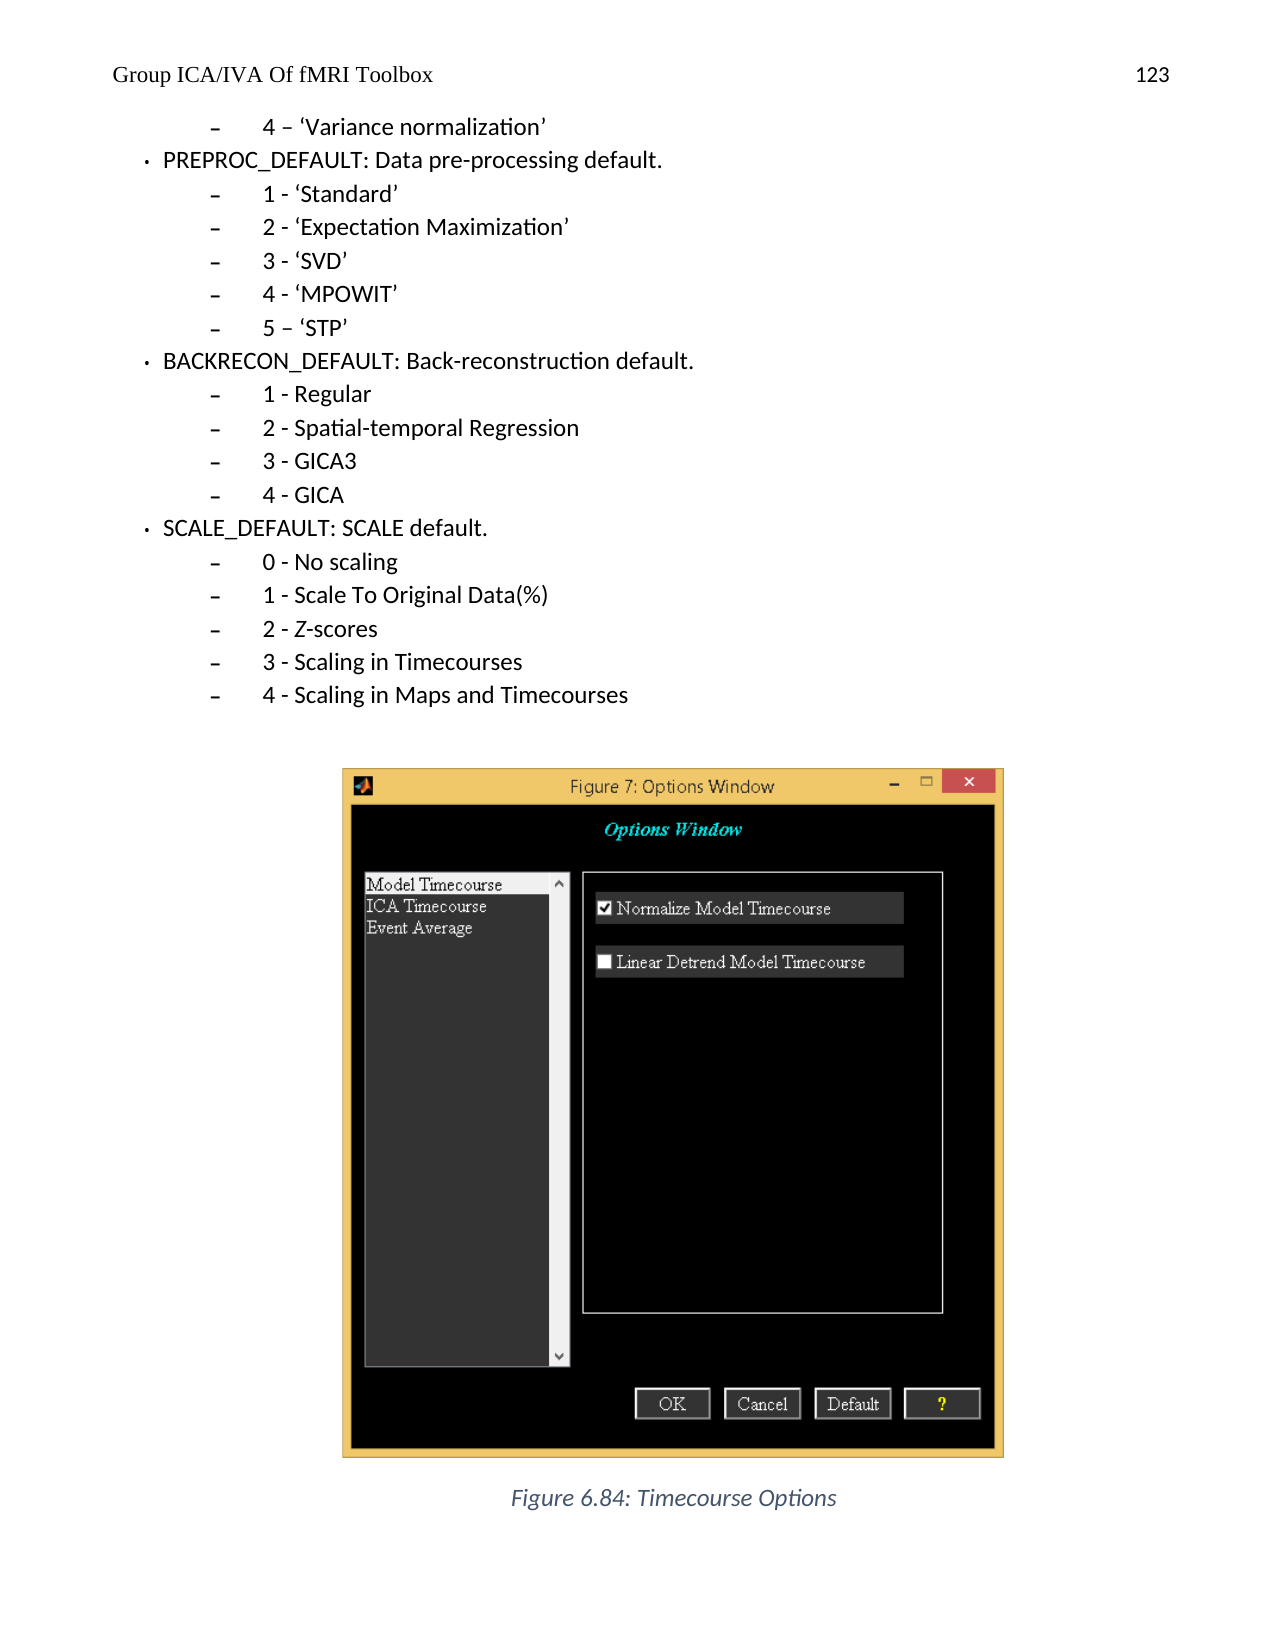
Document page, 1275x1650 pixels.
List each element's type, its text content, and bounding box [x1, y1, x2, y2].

list 0 - No scaling [210, 546, 1233, 576]
list 3 - ‘SVD’ [210, 245, 1233, 275]
list 1 - Scale To Original Data(%) [210, 579, 1233, 610]
list BACKRECON_DEFAULT: Back-reconstruction default. [142, 345, 1233, 376]
list 1 - ‘Standard’ [210, 178, 1233, 208]
list 4 - ‘MPOWIT’ [210, 278, 1233, 309]
list 2 - ‘Expectation Maximization’ [210, 211, 1233, 242]
list 4 - Scaling in Maps and Timecourses [210, 679, 1233, 710]
list 4 - GICA [210, 479, 1233, 509]
list 4 – ‘Variance normalization’ [210, 111, 1233, 142]
list SCALE_DEFAULT: SCALE default. [142, 512, 1233, 543]
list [142, 144, 1233, 175]
picture [342, 768, 1004, 1458]
list 3 - Scaling in Timecourses [210, 646, 1233, 677]
list 1 - Regular [210, 379, 1233, 409]
list 2 - Z-scores [210, 613, 1233, 643]
list 3 - GICA3 [210, 446, 1233, 476]
list 5 – ‘STP’ [210, 312, 1233, 342]
list 2 - Spatial-temporal Regression [210, 412, 1233, 443]
